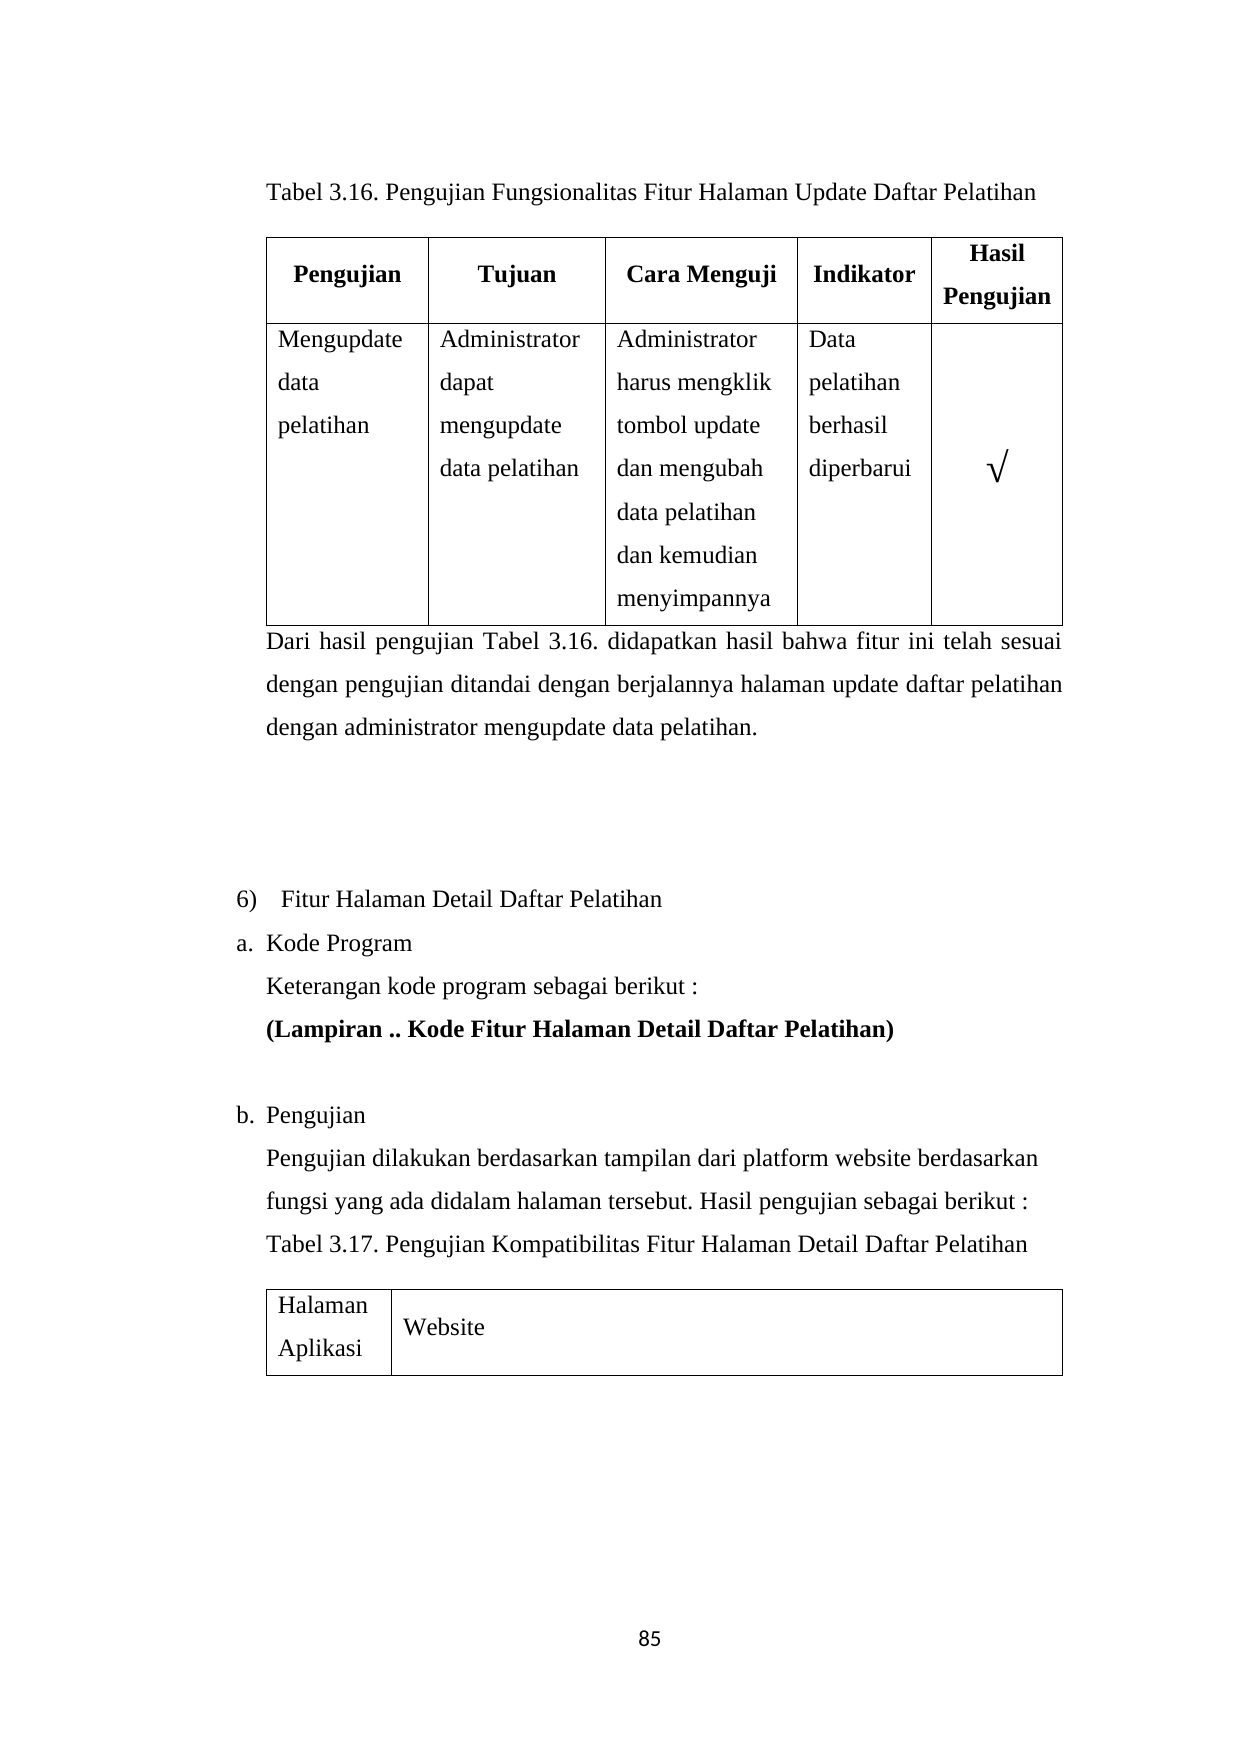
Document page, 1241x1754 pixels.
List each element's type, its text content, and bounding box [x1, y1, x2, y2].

list Tabel 3.16. Pengujian Fungsionalitas Fitur Halaman Update Daftar Pelatihan [266, 177, 1063, 206]
table_cell Administrator dapat mengupdate data pelatihan [429, 324, 605, 625]
list (Lampiran .. Kode Fitur Halaman Detail Daftar Pelatihan) [266, 1014, 1063, 1043]
table_header Cara Menguji [606, 238, 797, 323]
table_cell Data pelatihan berhasil diperbarui [798, 324, 931, 625]
table_cell Administrator harus mengklik tombol update dan mengubah data pelatihan dan kemudian menyimpannya [606, 324, 797, 625]
list Keterangan kode program sebagai berikut : [266, 971, 1063, 999]
table_header Hasil Pengujian [932, 238, 1062, 323]
list Dari hasil pengujian Tabel 3.16. didapatkan hasil bahwa fitur ini telah sesuai dengan pengujian ditandai dengan berjalannya halaman update daftar pelatihan dengan administrator mengupdate data pelatihan. [266, 626, 1063, 741]
list Fitur Halaman Detail Daftar Pelatihan [236, 884, 1063, 913]
table_header Indikator [798, 238, 931, 323]
list Pengujian [236, 1100, 1063, 1129]
table_cell √ [932, 324, 1062, 625]
table_cell Mengupdate data pelatihan [267, 324, 428, 625]
list Kode Program [236, 928, 1063, 956]
table_header Website [392, 1290, 1062, 1375]
list Tabel 3.17. Pengujian Kompatibilitas Fitur Halaman Detail Daftar Pelatihan [266, 1229, 1063, 1258]
table_header Pengujian [267, 238, 428, 323]
table_header Tujuan [429, 238, 605, 323]
table_header Halaman Aplikasi [267, 1290, 391, 1375]
list Pengujian dilakukan berdasarkan tampilan dari platform website berdasarkan fungsi yang ada didalam halaman tersebut. Hasil pengujian sebagai berikut : [266, 1143, 1063, 1215]
